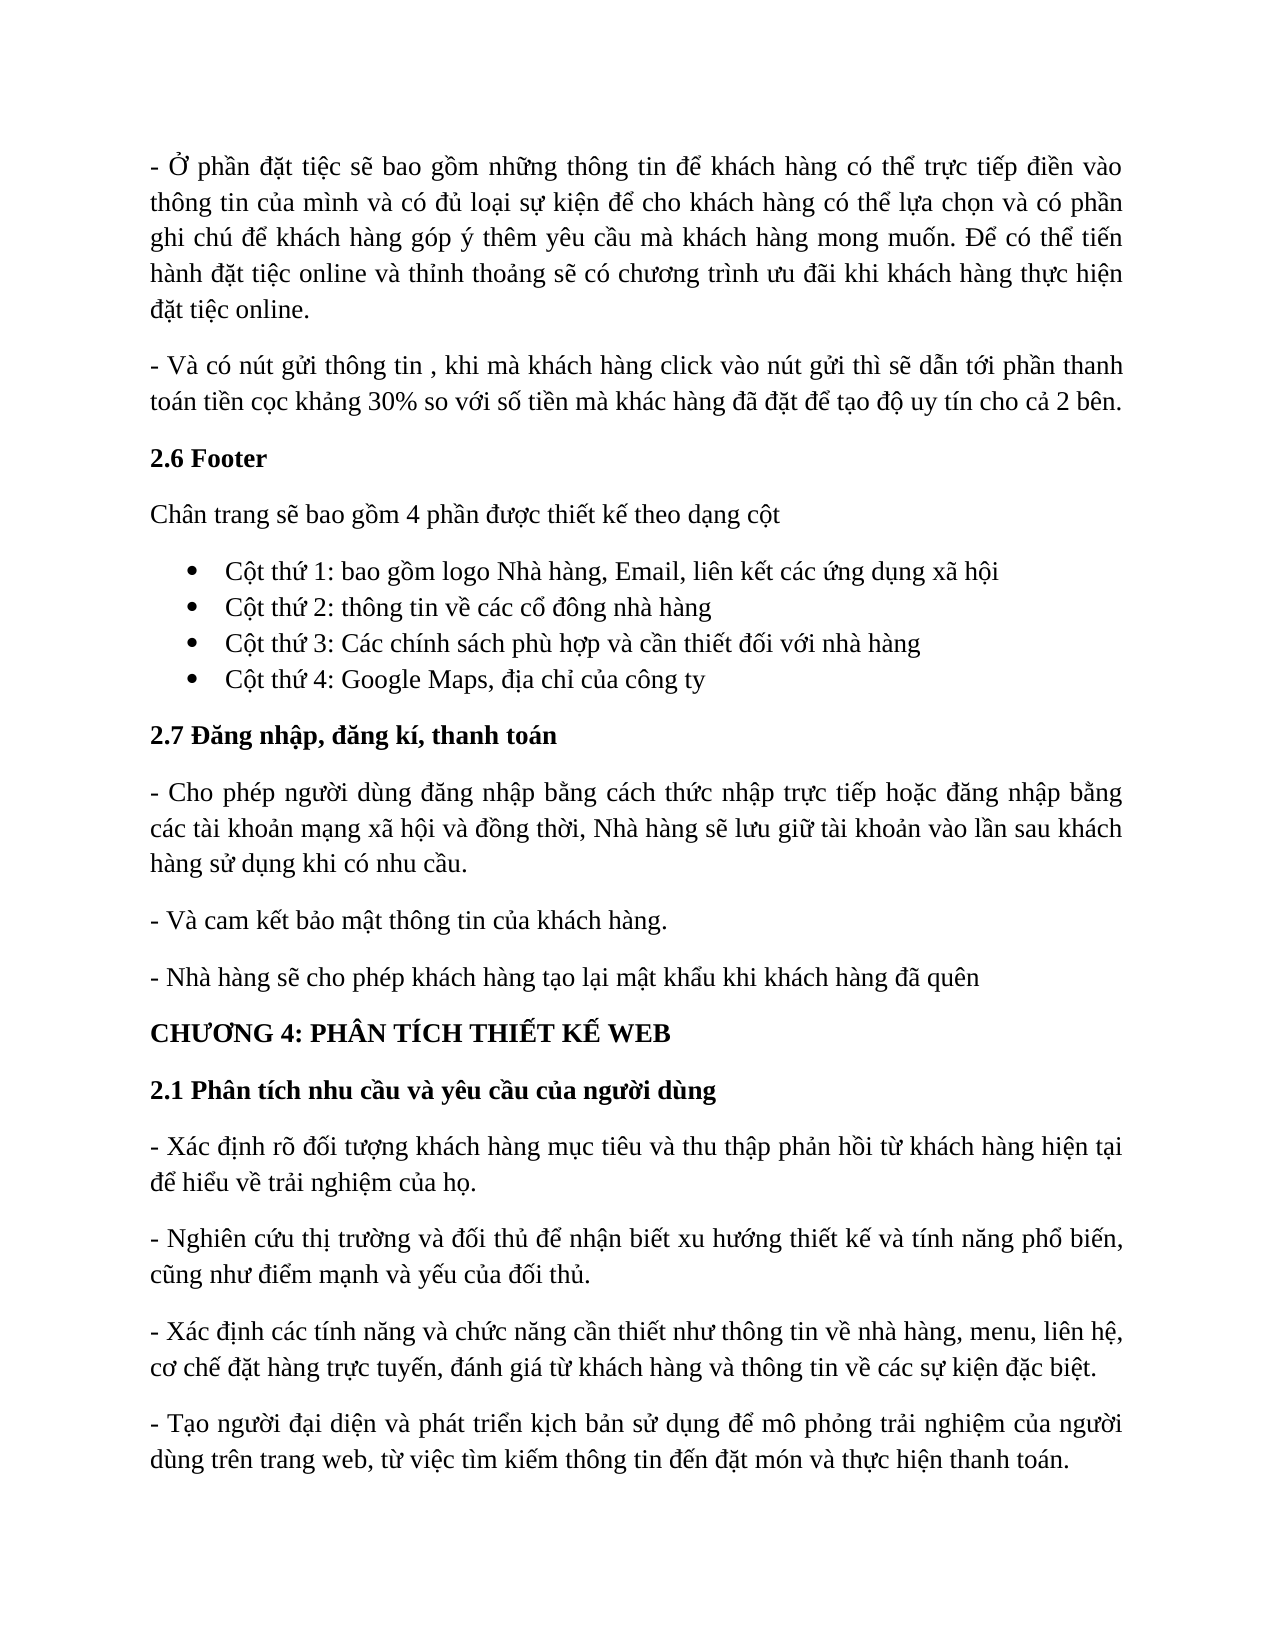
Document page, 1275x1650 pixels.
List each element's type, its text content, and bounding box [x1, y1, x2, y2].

text - Và có nút gửi thông tin , khi mà khách hàng click vào nút gửi thì sẽ dẫn tới phần thanh toán tiền cọc khảng 30% so với số tiền mà khác hàng đã đặt để tạo độ uy tín cho cả 2 bên. [150, 349, 1125, 416]
text - Tạo người đại diện và phát triển kịch bản sử dụng để mô phỏng trải nghiệm của người dùng trên trang web, từ việc tìm kiếm thông tin đến đặt món và thực hiện thanh toán. [150, 1407, 1125, 1474]
text - Ở phần đặt tiệc sẽ bao gồm những thông tin để khách hàng có thể trực tiếp điền vào thông tin của mình và có đủ loại sự kiện để cho khách hàng có thể lựa chọn và có phần ghi chú để khách hàng góp ý thêm yêu cầu mà khách hàng mong muốn. Để có thể tiến hành đặt tiệc online và thỉnh thoảng sẽ có chương trình ưu đãi khi khách hàng thực hiện đặt tiệc online. [150, 150, 1125, 324]
text Chân trang sẽ bao gồm 4 phần được thiết kế theo dạng cột [150, 498, 1125, 529]
list Cột thứ 2: thông tin về các cổ đông nhà hàng [187, 591, 1125, 622]
text 2.1 Phân tích nhu cầu và yêu cầu của người dùng [150, 1074, 1125, 1105]
text - Xác định rõ đối tượng khách hàng mục tiêu và thu thập phản hồi từ khách hàng hiện tại để hiểu về trải nghiệm của họ. [150, 1130, 1125, 1197]
text - Và cam kết bảo mật thông tin của khách hàng. [150, 904, 1125, 935]
text CHƯƠNG 4: PHÂN TÍCH THIẾT KẾ WEB [150, 1017, 1125, 1048]
text - Xác định các tính năng và chức năng cần thiết như thông tin về nhà hàng, menu, liên hệ, cơ chế đặt hàng trực tuyến, đánh giá từ khách hàng và thông tin về các sự kiện đặc biệt. [150, 1315, 1125, 1382]
text 2.7 Đăng nhập, đăng kí, thanh toán [150, 719, 1125, 751]
list Cột thứ 1: bao gồm logo Nhà hàng, Email, liên kết các ứng dụng xã hội [187, 555, 1125, 586]
text - Nghiên cứu thị trường và đối thủ để nhận biết xu hướng thiết kế và tính năng phổ biến, cũng như điểm mạnh và yếu của đối thủ. [150, 1223, 1125, 1289]
text 2.6 Footer [150, 442, 1125, 473]
text - Nhà hàng sẽ cho phép khách hàng tạo lại mật khẩu khi khách hàng đã quên [150, 961, 1125, 992]
text - Cho phép người dùng đăng nhập bằng cách thức nhập trực tiếp hoặc đăng nhập bằng các tài khoản mạng xã hội và đồng thời, Nhà hàng sẽ lưu giữ tài khoản vào lần sau khách hàng sử dụng khi có nhu cầu. [150, 776, 1125, 879]
list Cột thứ 3: Các chính sách phù hợp và cần thiết đối với nhà hàng [187, 627, 1125, 658]
list Cột thứ 4: Google Maps, địa chỉ của công ty [187, 663, 1125, 694]
